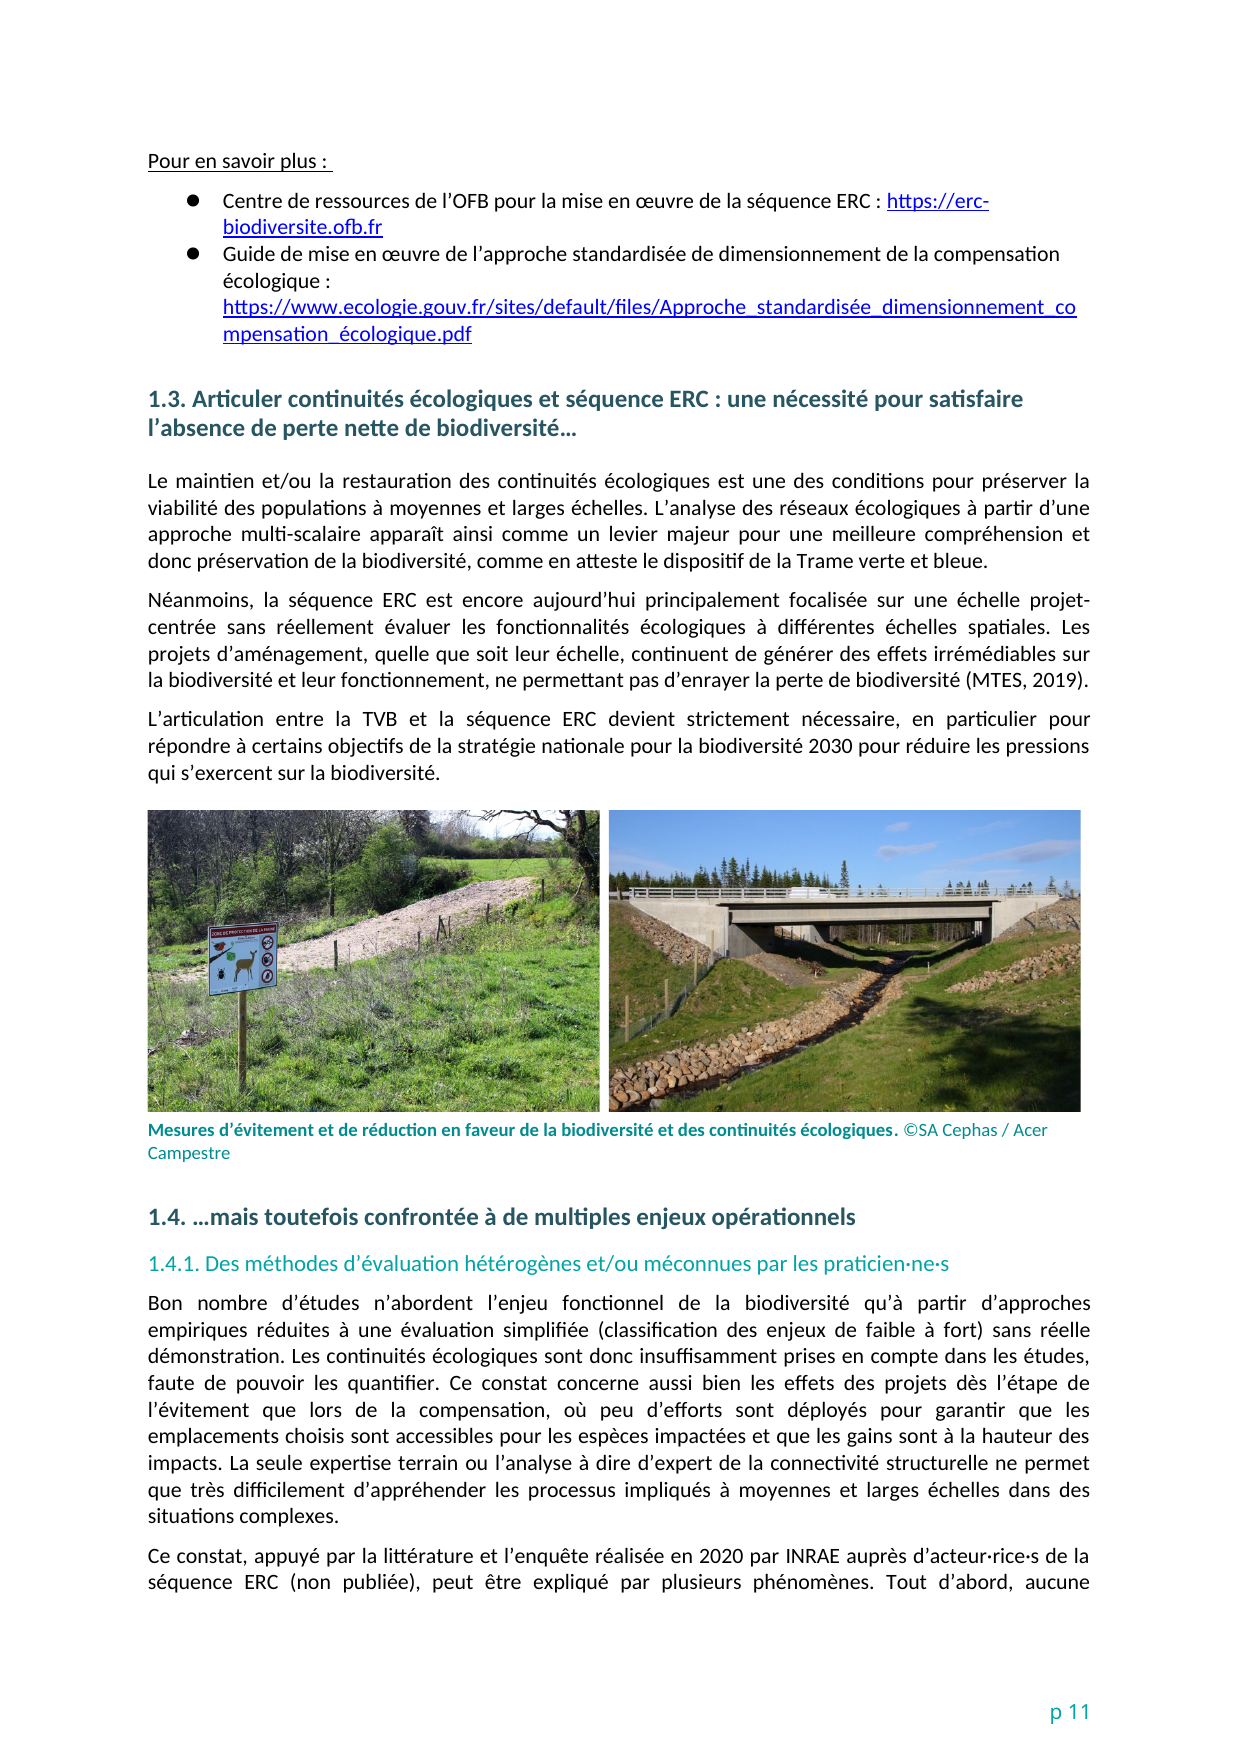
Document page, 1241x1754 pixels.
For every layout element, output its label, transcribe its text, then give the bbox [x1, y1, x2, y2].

list Centre de ressources de l’OFB pour la mise en œuvre de la séquence ERC : https://erc-biodiversite.ofb.fr [185, 187, 1091, 240]
text Bon nombre d’études n’abordent l’enjeu fonctionnel de la biodiversité qu’à partir d’approches empiriques réduites à une évaluation simplifiée (classification des enjeux de faible à fort) sans réelle démonstration. Les continuités écologiques sont donc insuffisamment prises en compte dans les études, faute de pouvoir les quantifier. Ce constat concerne aussi bien les effets des projets dès l’étape de l’évitement que lors de la compensation, où peu d’efforts sont déployés pour garantir que les emplacements choisis sont accessibles pour les espèces impactées et que les gains sont à la hauteur des impacts. La seule expertise terrain ou l’analyse à dire d’expert de la connectivité structurelle ne permet que très difficilement d’appréhender les processus impliqués à moyennes et larges échelles dans des situations complexes. [148, 1289, 1091, 1529]
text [148, 1542, 1091, 1595]
picture [147, 810, 600, 1112]
text Mesures d’évitement et de réduction en faveur de la biodiversité et des continuités écologiques. ©SA Cephas / Acer Campestre [148, 1118, 1092, 1164]
picture [608, 810, 1081, 1112]
text L’articulation entre la TVB et la séquence ERC devient strictement nécessaire, en particulier pour répondre à certains objectifs de la stratégie nationale pour la biodiversité 2030 pour réduire les pressions qui s’exercent sur la biodiversité. [148, 706, 1091, 786]
text Pour en savoir plus : [148, 148, 1091, 174]
subtitle 1.3. Articuler continuités écologiques et séquence ERC : une nécessité pour satisfaire l’absence de perte nette de biodiversité… [148, 384, 1091, 442]
subtitle 1.4.1. Des méthodes d’évaluation hétérogènes et/ou méconnues par les praticien·ne·s [148, 1249, 1091, 1277]
text Le maintien et/ou la restauration des continuités écologiques est une des conditions pour préserver la viabilité des populations à moyennes et larges échelles. L’analyse des réseaux écologiques à partir d’une approche multi-scalaire apparaît ainsi comme un levier majeur pour une meilleure compréhension et donc préservation de la biodiversité, comme en atteste le dispositif de la Trame verte et bleue. [148, 467, 1091, 574]
text Néanmoins, la séquence ERC est encore aujourd’hui principalement focalisée sur une échelle projet-centrée sans réellement évaluer les fonctionnalités écologiques à différentes échelles spatiales. Les projets d’aménagement, quelle que soit leur échelle, continuent de générer des effets irrémédiables sur la biodiversité et leur fonctionnement, ne permettant pas d’enrayer la perte de biodiversité (MTES, 2019). [148, 586, 1091, 693]
subtitle 1.4. …mais toutefois confrontée à de multiples enjeux opérationnels [148, 1201, 1091, 1232]
list Guide de mise en œuvre de l’approche standardisée de dimensionnement de la compensation écologique : https://www.ecologie.gouv.fr/sites/default/files/Approche_standardisée_dimensionnement_compensation_écologique.pdf [185, 240, 1091, 347]
